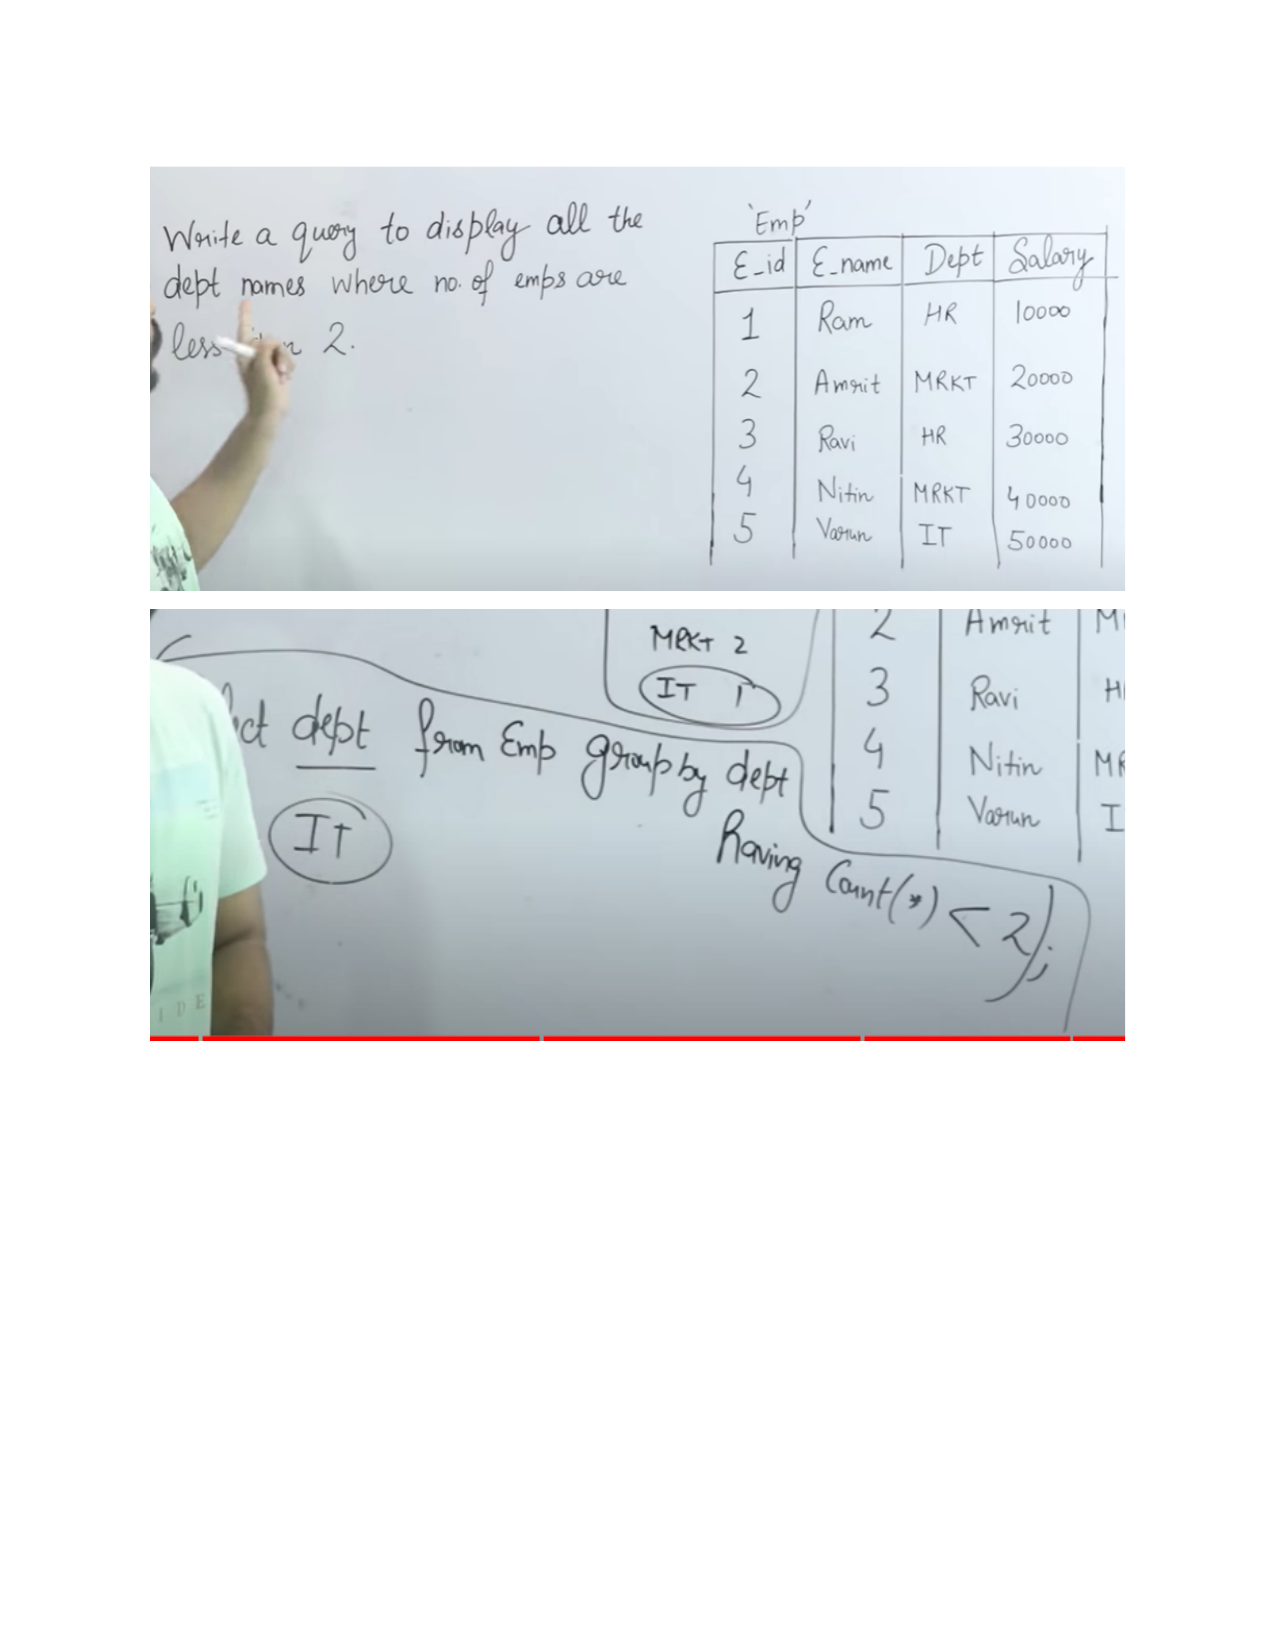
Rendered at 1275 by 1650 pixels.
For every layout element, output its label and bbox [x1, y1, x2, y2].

picture [150, 150, 1125, 591]
picture [150, 609, 1125, 1041]
